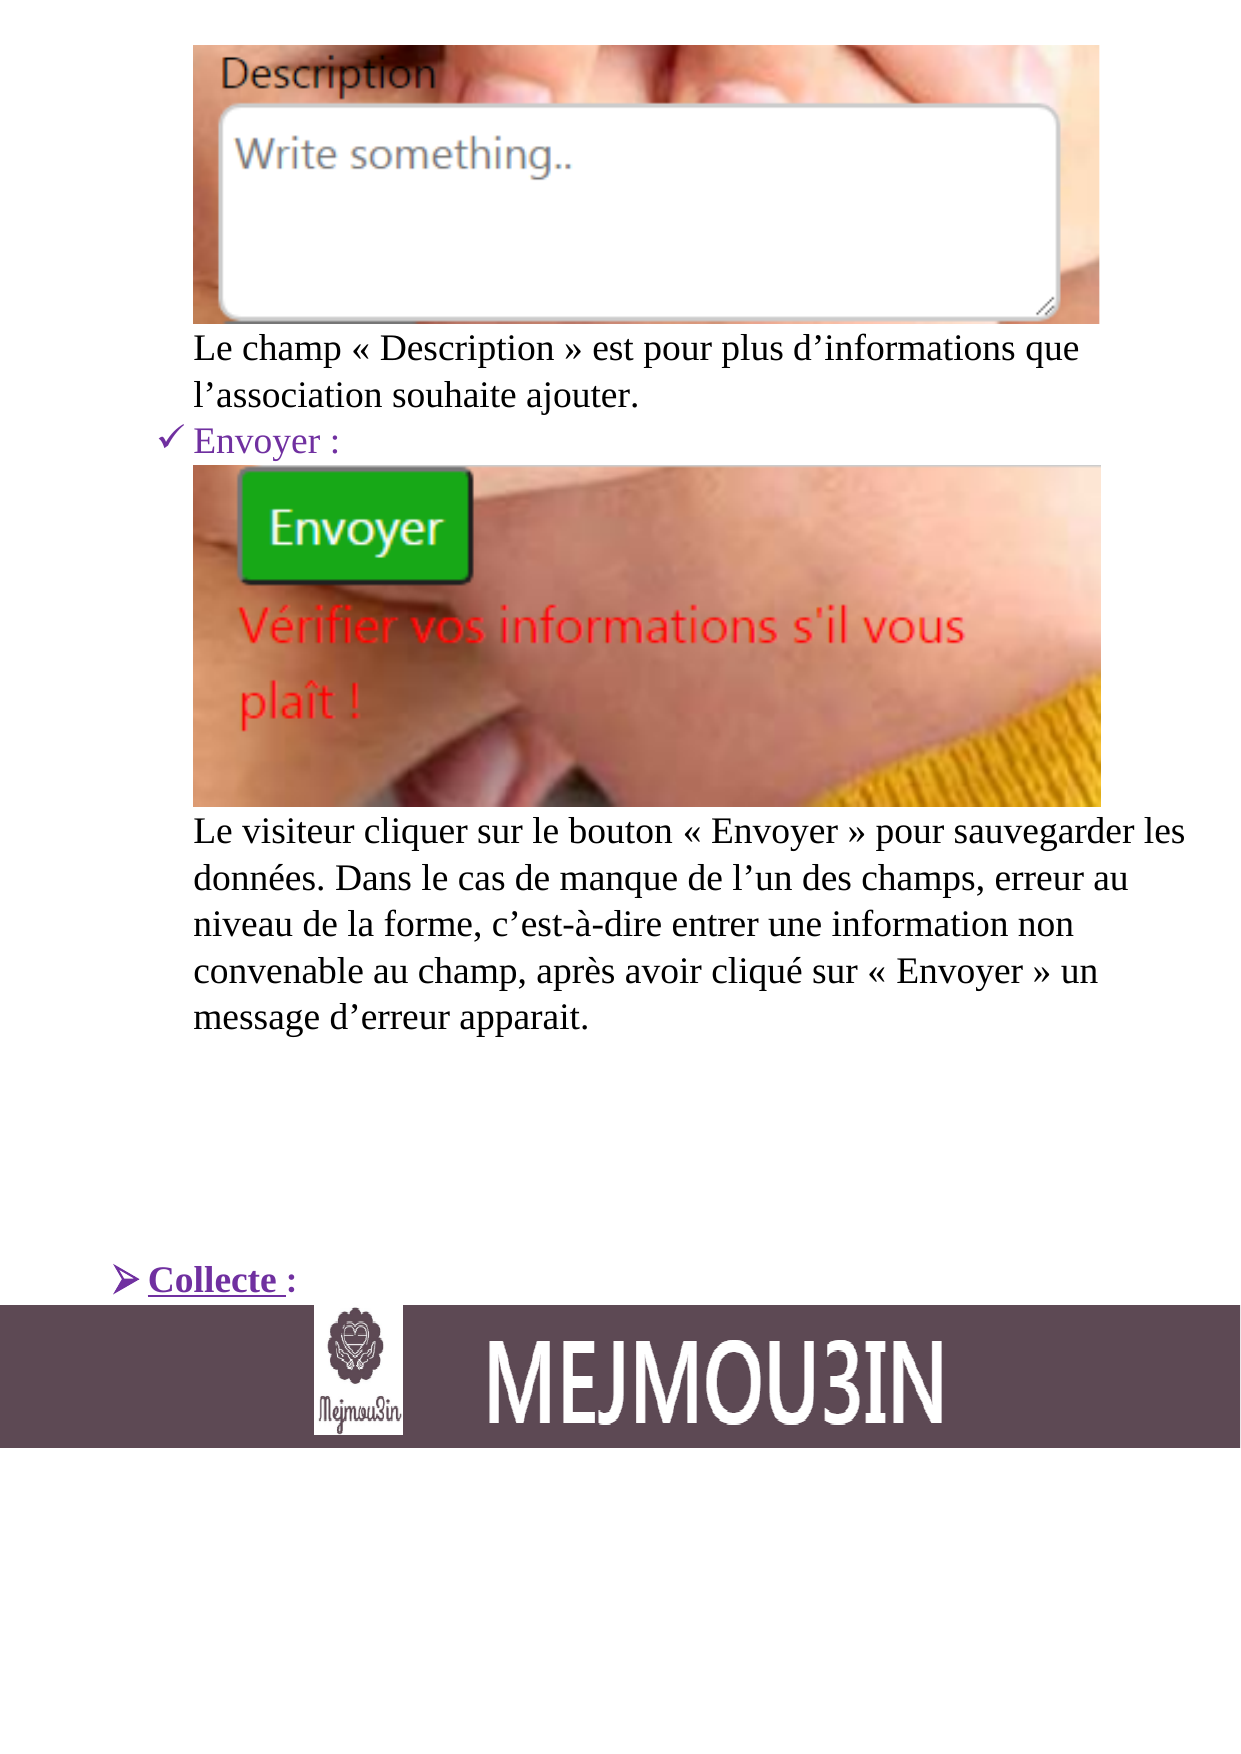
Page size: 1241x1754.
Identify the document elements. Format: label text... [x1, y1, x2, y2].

picture [193, 45, 1100, 324]
picture [0, 1305, 1241, 1450]
picture [193, 465, 1101, 807]
list Collecte : [111, 1256, 1226, 1302]
list Le visiteur cliquer sur le bouton « Envoyer » pour sauvegarder les données. Dans le cas de manque de l’un des champs, erreur au niveau de la forme, c’est-à-dire entrer une information non convenable au champ, après avoir cliqué sur « Envoyer » un message d’erreur apparait. [193, 808, 1226, 1038]
list Envoyer : [156, 418, 1226, 462]
list Le champ « Description » est pour plus d’informations que l’association souhaite ajouter. [193, 325, 1226, 415]
